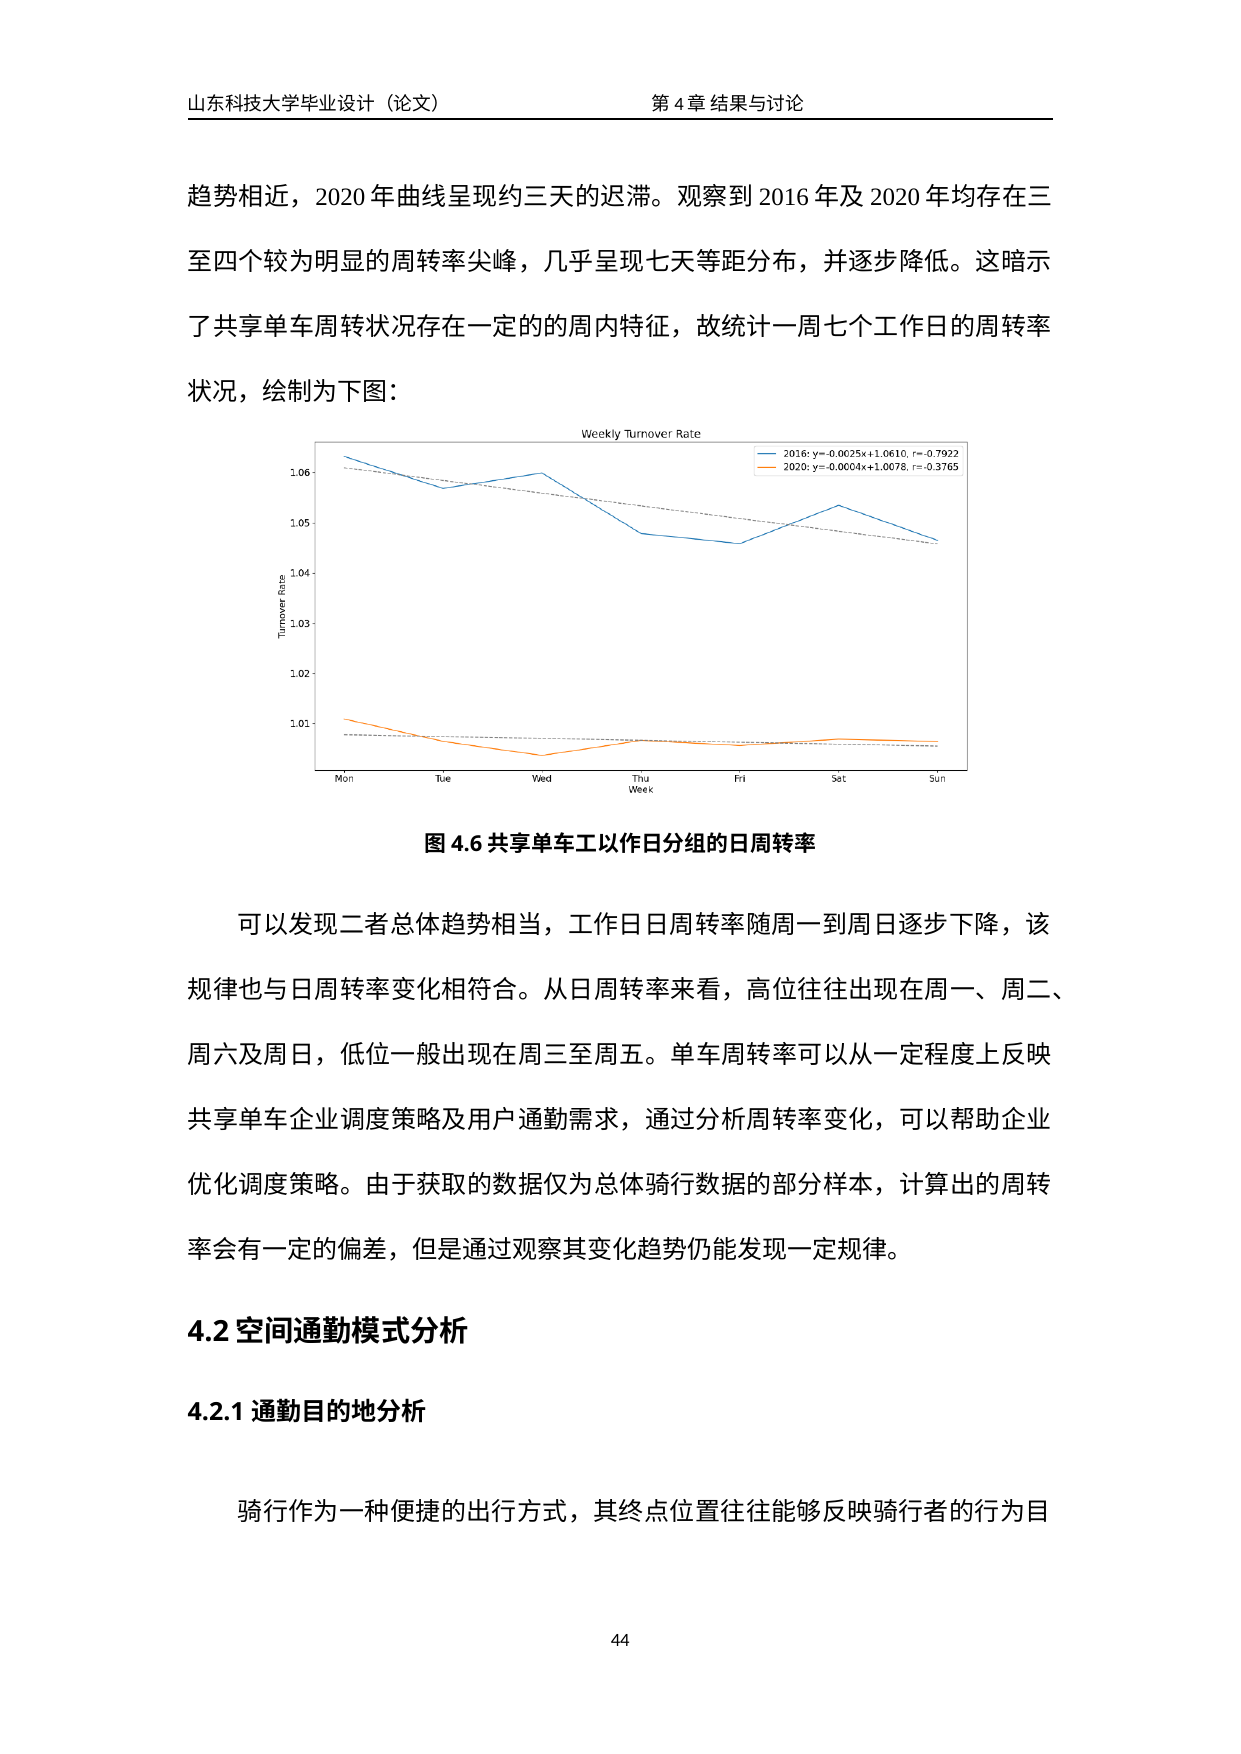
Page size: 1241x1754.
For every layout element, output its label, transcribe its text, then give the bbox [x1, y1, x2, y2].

text 图4.6 共享单车工以作日分组的日周转率 [187, 825, 1053, 858]
list 4.2空间通勤模式分析 [187, 1296, 1053, 1361]
text 4.2.1 通勤目的地分析 [187, 1377, 1053, 1442]
text 可以发现二者总体趋势相当，工作日日周转率随周一到周日逐步下降，该规律也与日周转率变化相符合。从日周转率来看，高位往往出现在周一、周二、周六及周日，低位一般出现在周三至周五。单车周转率可以从一定程度上反映共享单车企业调度策略及用户通勤需求，通过分析周转率变化，可以帮助企业优化调度策略。由于获取的数据仅为总体骑行数据的部分样本，计算出的周转率会有一定的偏差，但是通过观察其变化趋势仍能发现一定规律。 [187, 890, 1053, 1280]
picture [268, 422, 973, 800]
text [187, 162, 1053, 422]
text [187, 1477, 1053, 1542]
